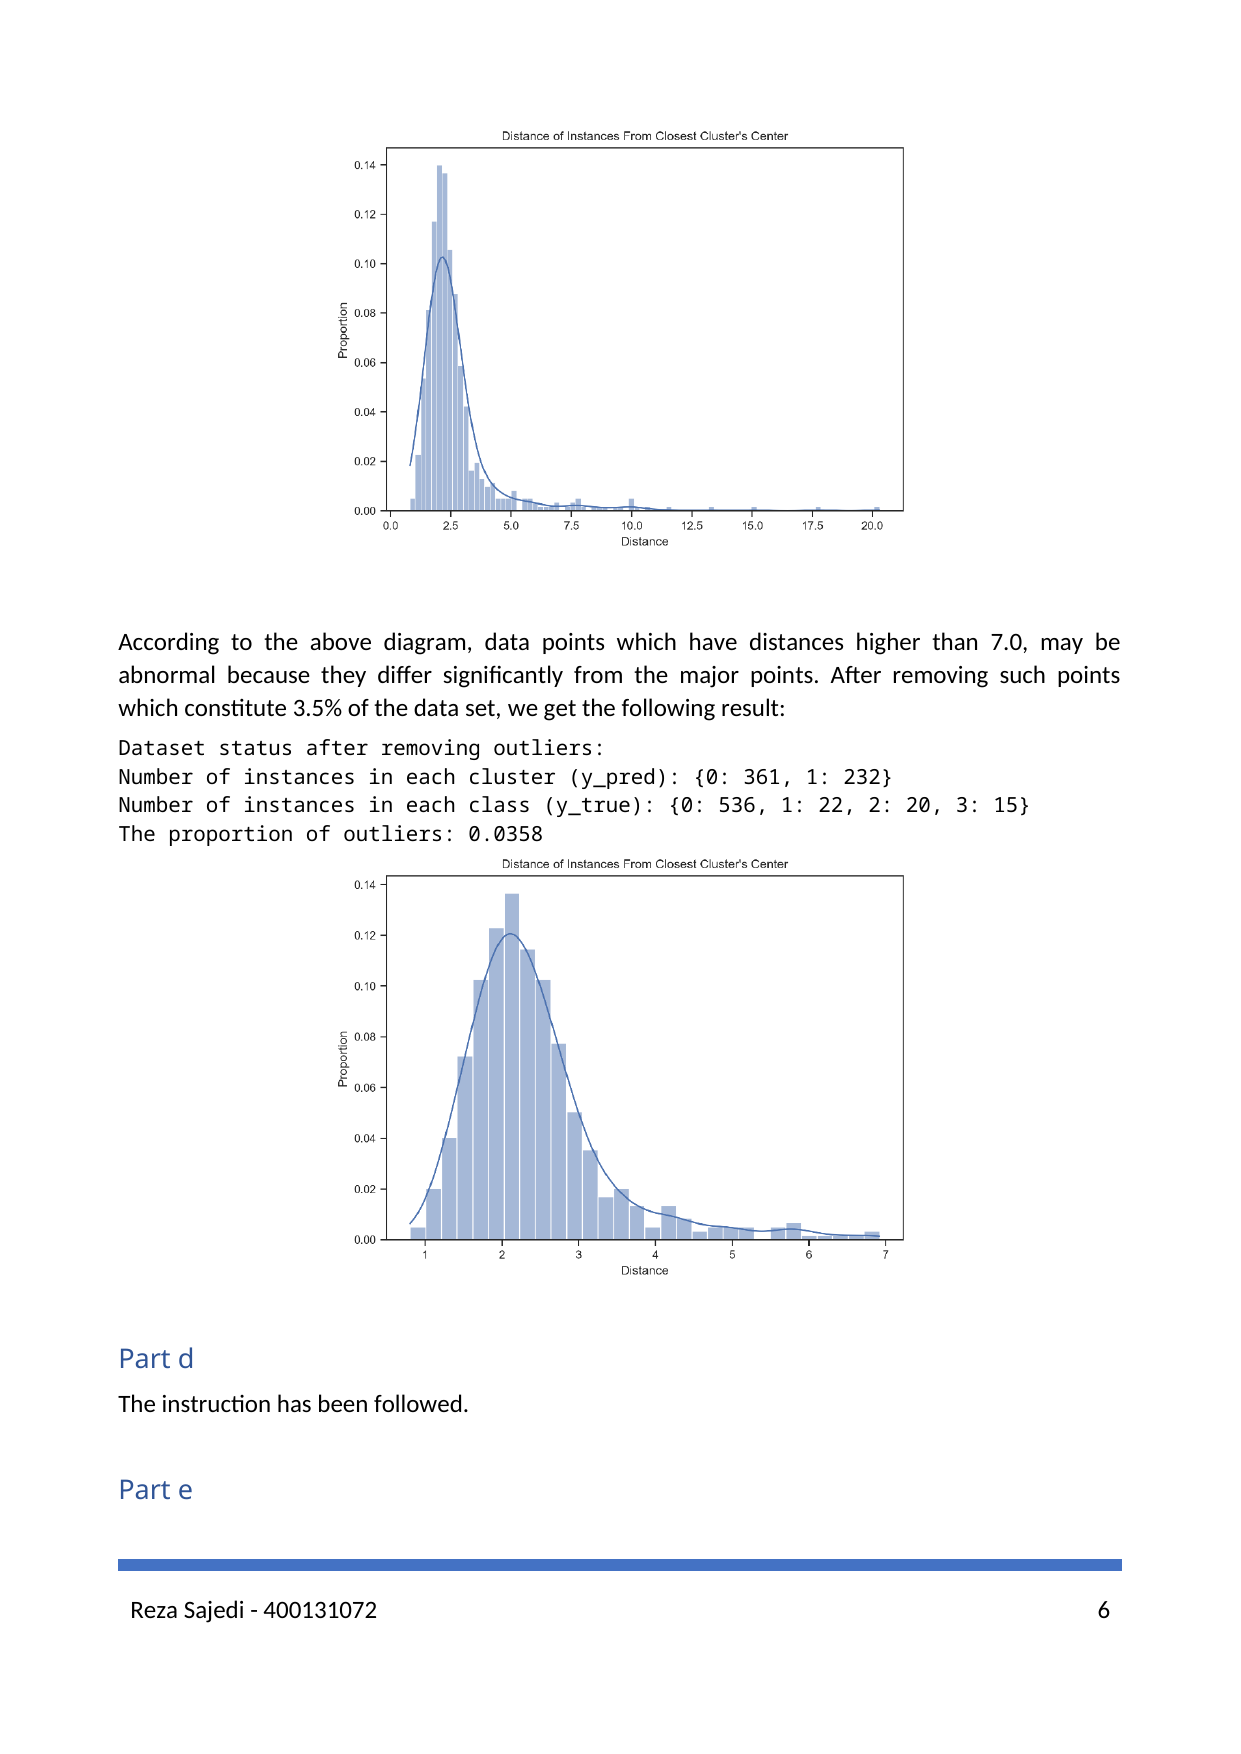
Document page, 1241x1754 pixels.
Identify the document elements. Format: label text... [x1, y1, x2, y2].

text Number of instances in each cluster (y_pred): {0: 361, 1: 232} [118, 762, 1122, 790]
text Dataset status after removing outliers: [118, 733, 1122, 762]
subtitle Part d [118, 1339, 1122, 1376]
picture [325, 847, 916, 1290]
subtitle Part e [118, 1470, 1122, 1507]
text The proportion of outliers: 0.0358 [118, 819, 1122, 847]
picture [325, 118, 916, 561]
text According to the above diagram, data points which have distances higher than 7.0, may be abnormal because they differ significantly from the major points. After removing such points which constitute 3.5% of the data set, we get the following result: [118, 626, 1122, 723]
text Number of instances in each class (y_true): {0: 536, 1: 22, 2: 20, 3: 15} [118, 790, 1122, 819]
text The instruction has been followed. [118, 1388, 1122, 1418]
